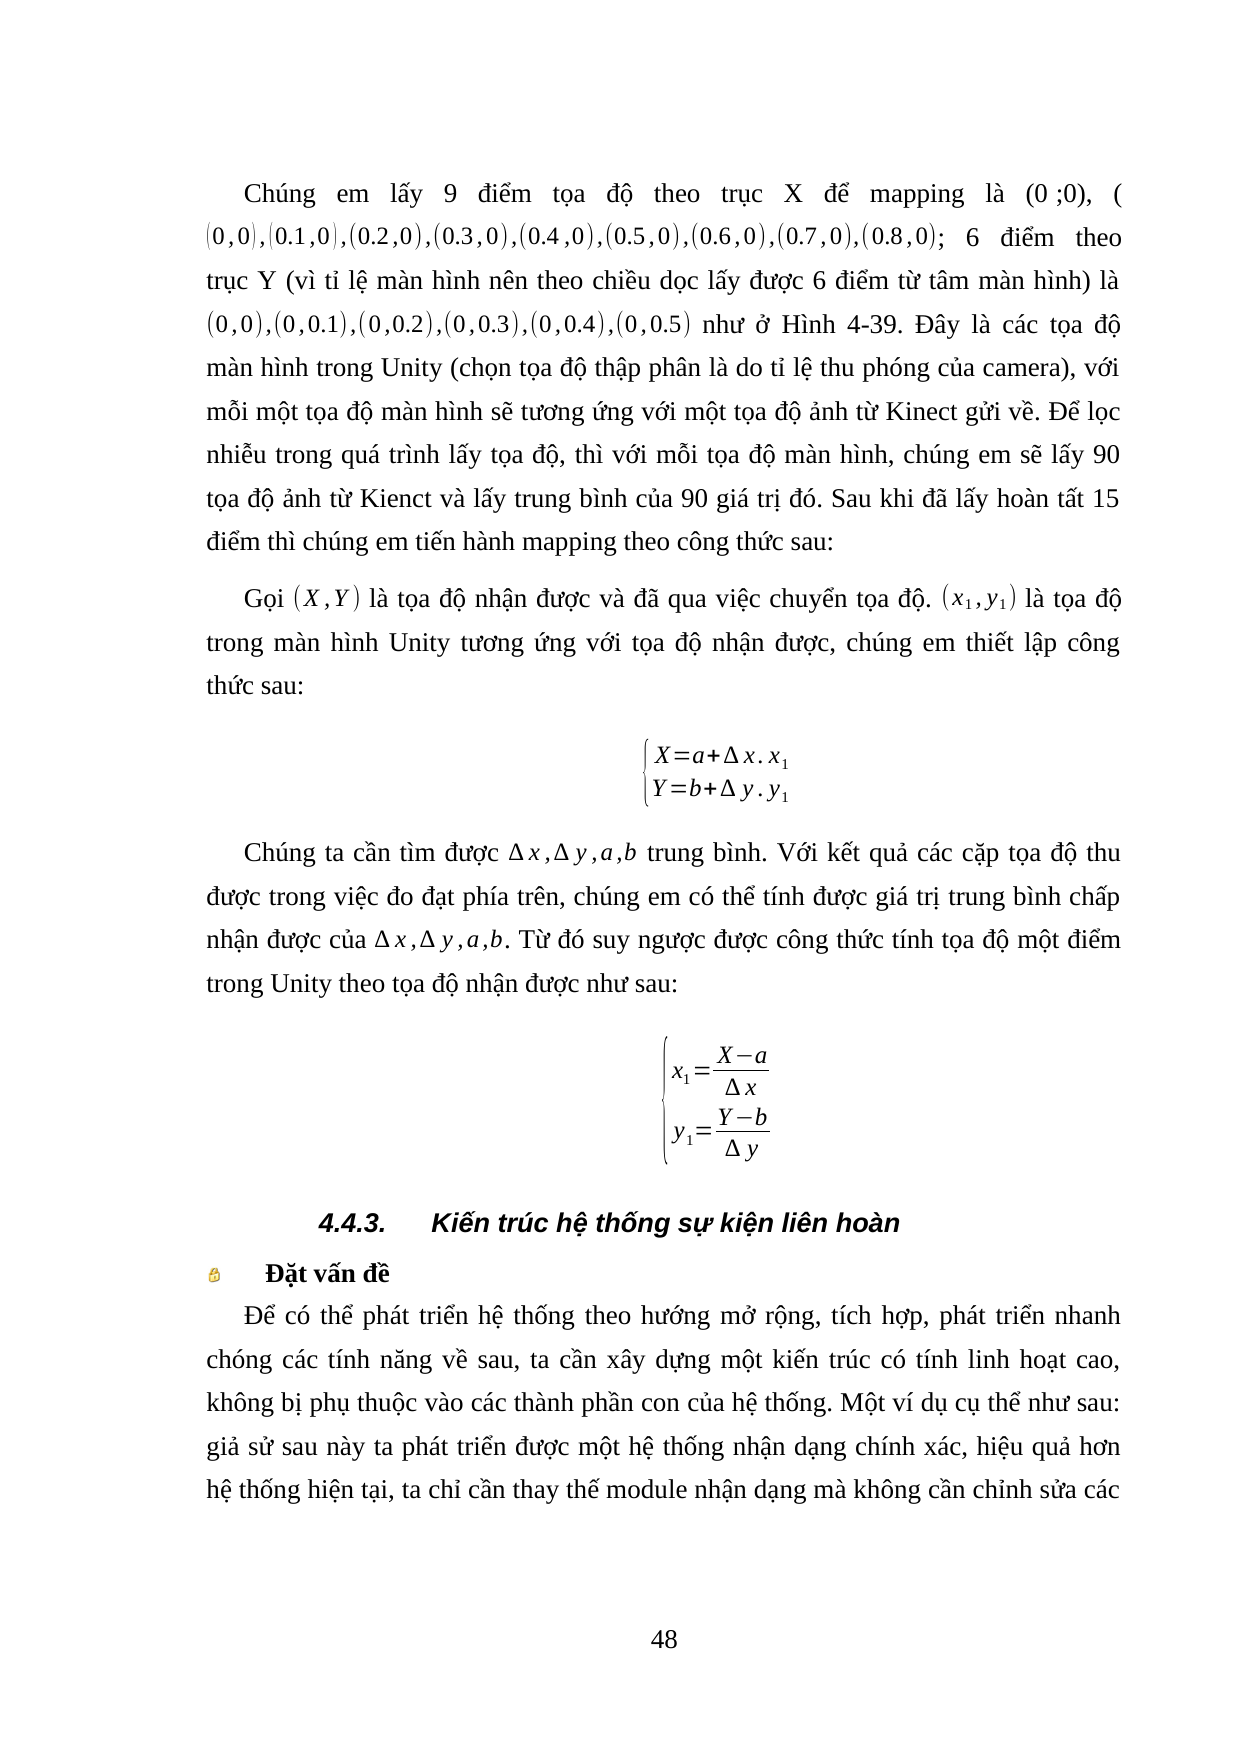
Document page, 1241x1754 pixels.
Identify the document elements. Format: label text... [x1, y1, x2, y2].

text Chúng ta cần tìm được trung bình. Với kết quả các cặp tọa độ thu được trong việc đo đạt phía trên, chúng em có thể tính được giá trị trung bình chấp nhận được của . Từ đó suy ngược được công thức tính tọa độ một điểm trong Unity theo tọa độ nhận được như sau: [206, 837, 1122, 998]
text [206, 1299, 1122, 1505]
text Đặt vấn đề [206, 1257, 1122, 1288]
picture [207, 1266, 221, 1283]
text Gọi là tọa độ nhận được và đã qua việc chuyển tọa độ. là tọa độ trong màn hình Unity tương ứng với tọa độ nhận được, chúng em thiết lập công thức sau: [206, 582, 1122, 701]
subtitle Kiến trúc hệ thống sự kiện liên hoàn [281, 1207, 1122, 1239]
